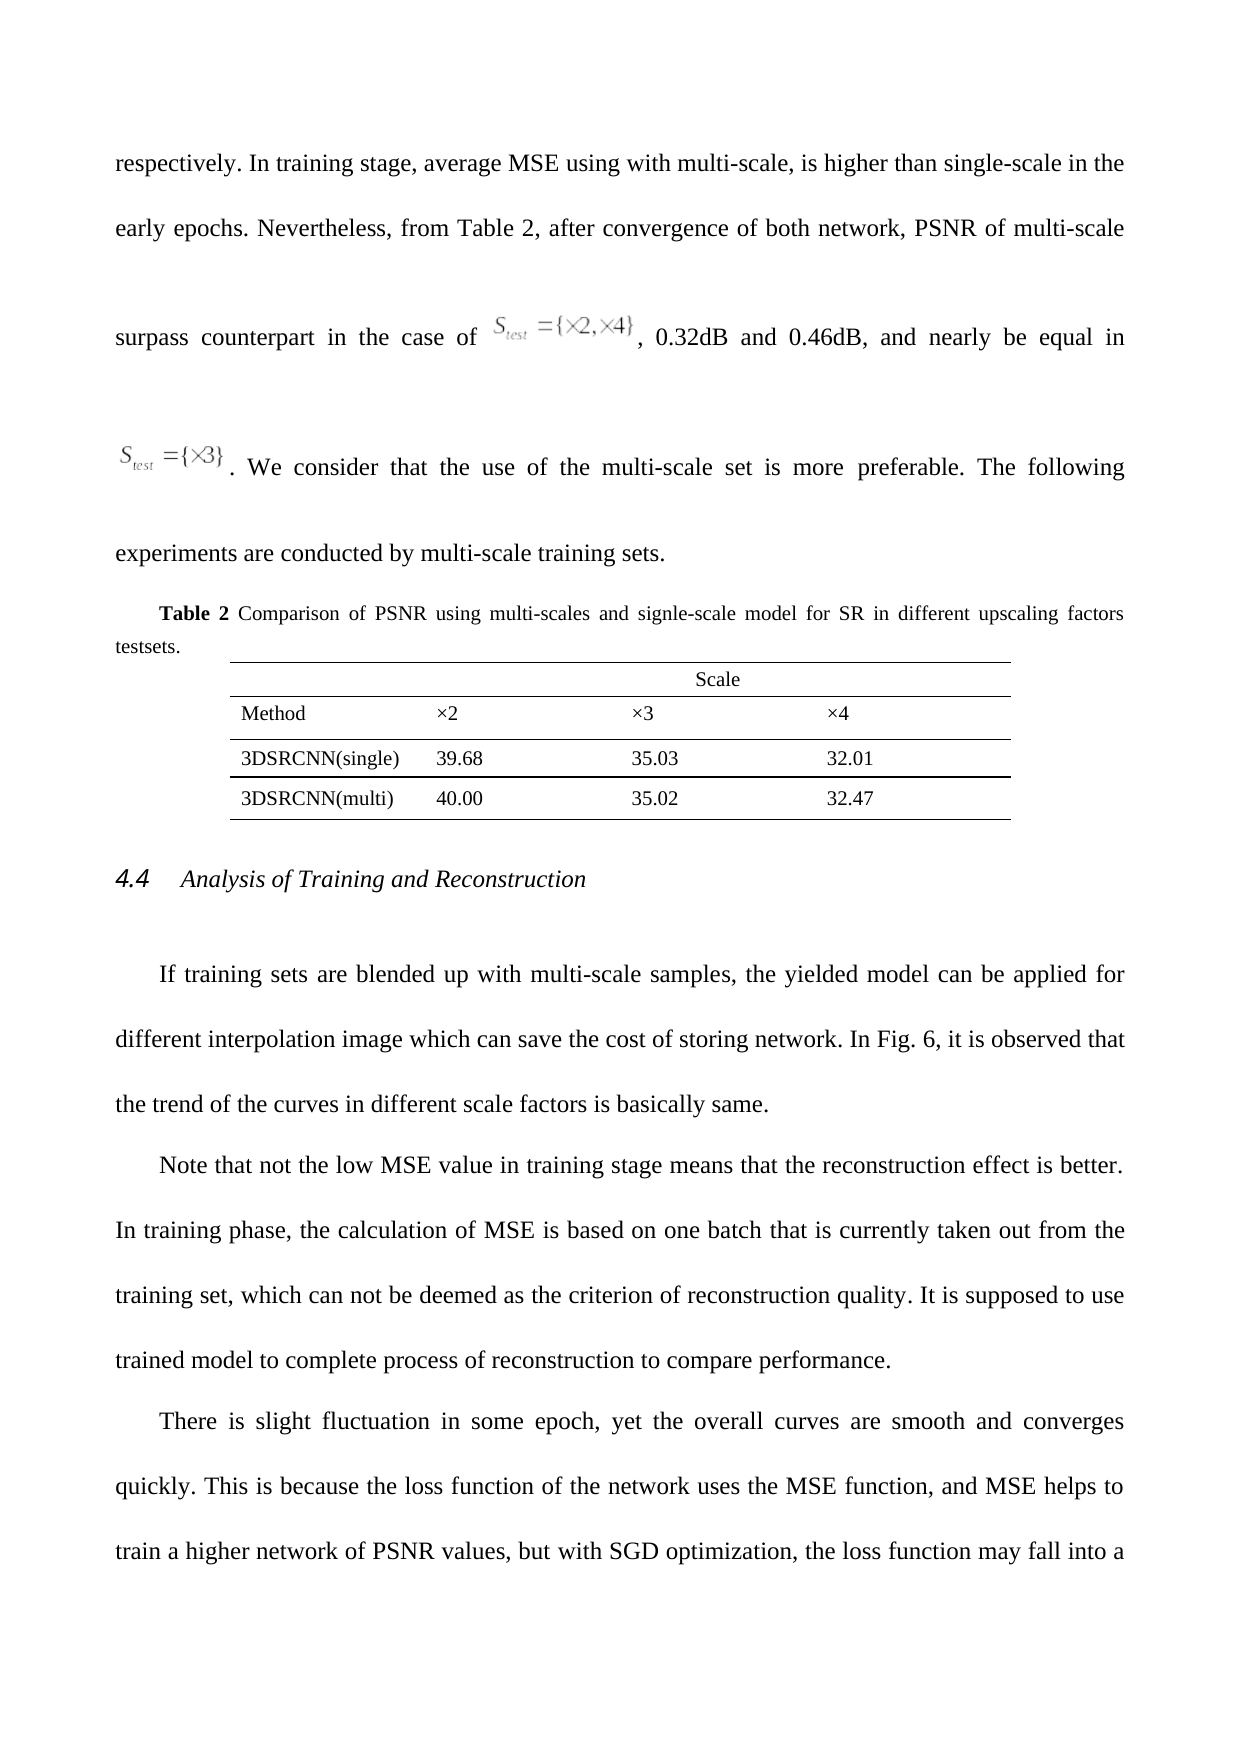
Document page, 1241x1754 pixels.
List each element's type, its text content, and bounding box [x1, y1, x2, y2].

table_cell 35.02 [620, 778, 815, 819]
table_header Scale [425, 663, 1011, 696]
table_header [230, 663, 425, 696]
table_cell ×2 [425, 697, 620, 738]
table_cell 32.01 [815, 740, 1011, 776]
table_cell 35.03 [620, 740, 815, 776]
text If training sets are blended up with multi-scale samples, the yielded model can be applied for different interpolation image which can save the cost of storing network. In Fig. 6, it is observed that the trend of the curves in different scale factors is basically same. [115, 957, 1125, 1119]
table_cell 3DSRCNN(multi) [230, 778, 425, 819]
table_cell 39.68 [425, 740, 620, 776]
text Note that not the low MSE value in training stage means that the reconstruction effect is better. In training phase, the calculation of MSE is based on one batch that is currently taken out from the training set, which can not be deemed as the criterion of reconstruction quality. It is supposed to use trained model to complete process of reconstruction to compare performance. [115, 1148, 1125, 1376]
table_cell 3DSRCNN(single) [230, 740, 425, 776]
table_cell Method [230, 697, 425, 738]
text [115, 1404, 1125, 1567]
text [115, 146, 1125, 568]
table_cell ×3 [620, 697, 815, 738]
list Analysis of Training and Reconstruction [115, 845, 1125, 910]
table_cell 40.00 [425, 778, 620, 819]
table_cell ×4 [815, 697, 1011, 738]
table_cell 32.47 [815, 778, 1011, 819]
text Table 2 Comparison of PSNR using multi-scales and signle-scale model for SR in different upscaling factors testsets. [115, 597, 1125, 662]
